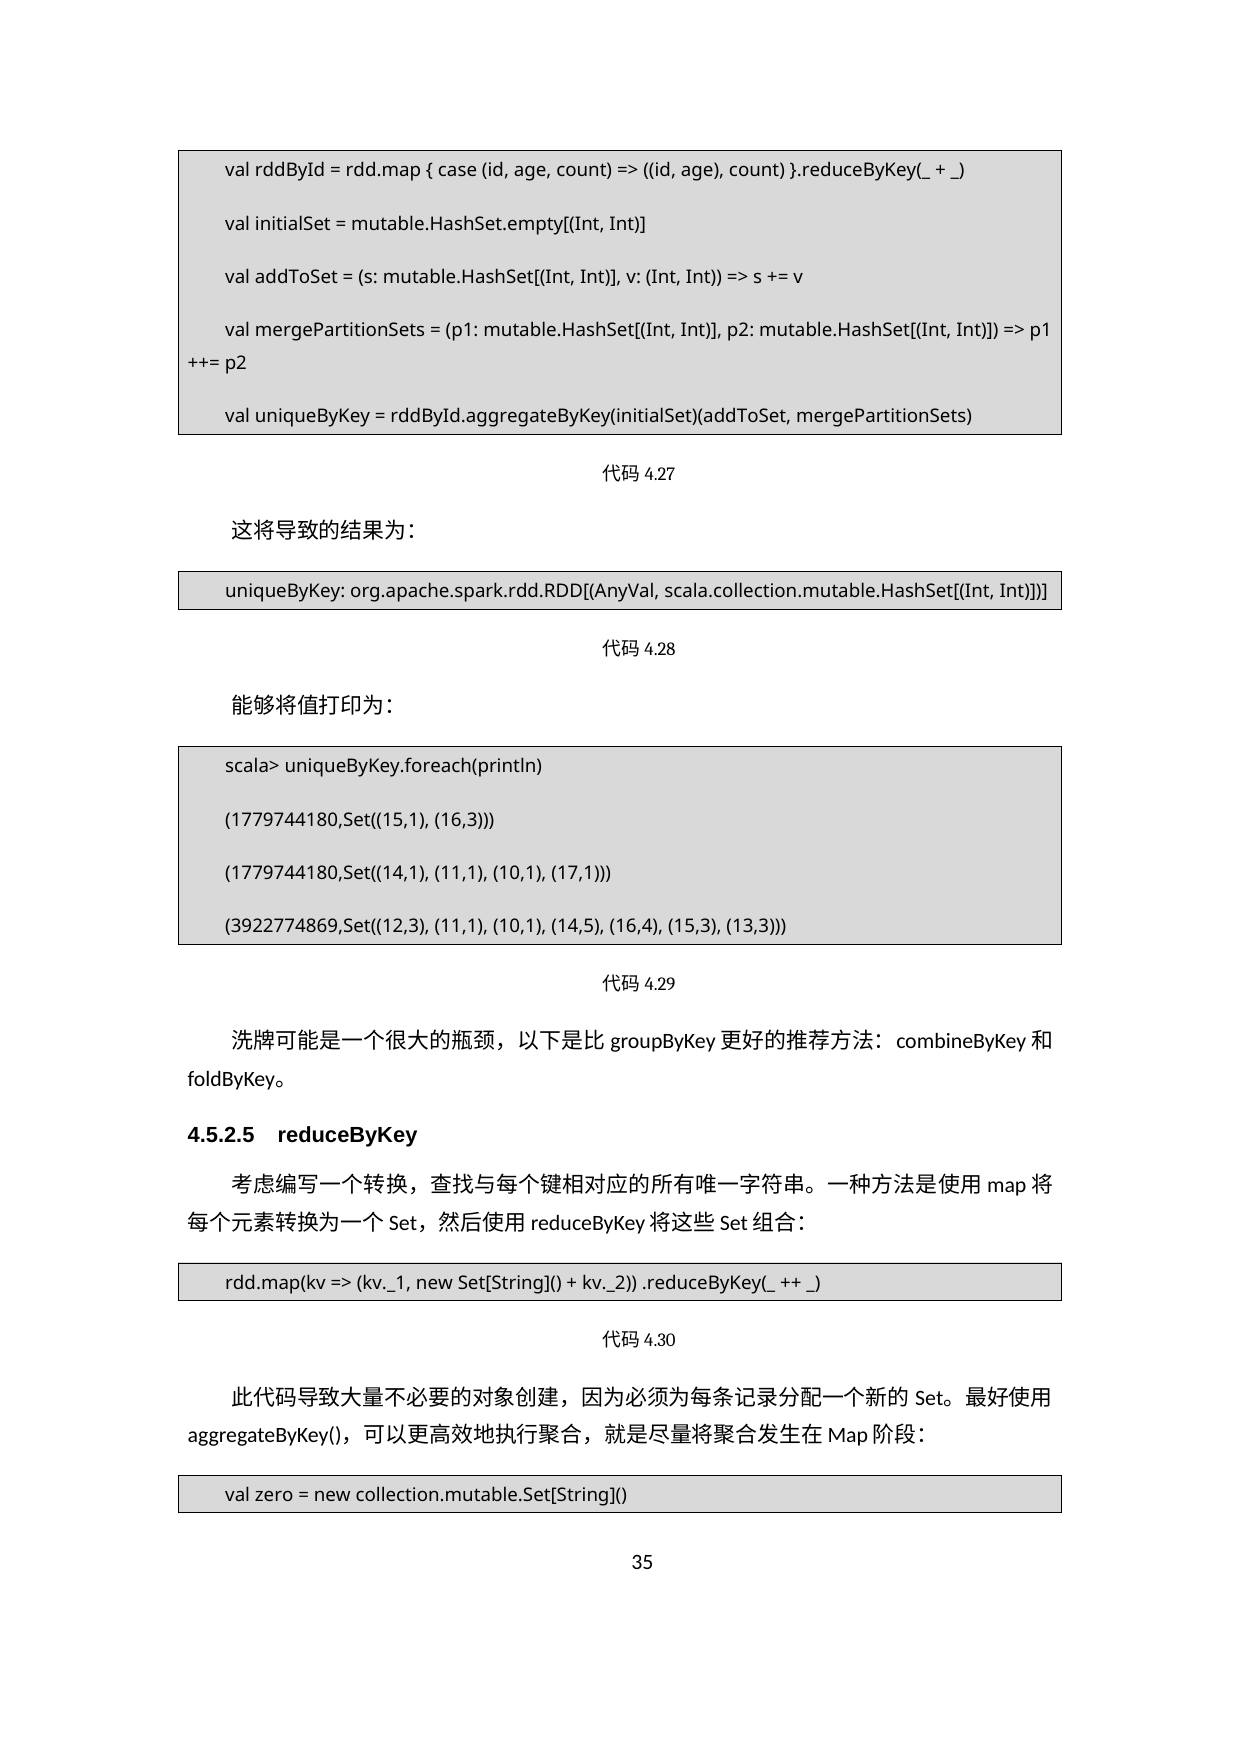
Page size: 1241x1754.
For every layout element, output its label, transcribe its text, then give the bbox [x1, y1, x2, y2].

text val initialSet = mutable.HashSet.empty[(Int, Int)] [179, 203, 1061, 239]
text (3922774869,Set((12,3), (11,1), (10,1), (14,5), (16,4), (15,3), (13,3))) [179, 906, 1061, 944]
text val zero = new collection.mutable.Set[String]() [179, 1476, 1061, 1512]
text 能够将值打印为： [187, 688, 1053, 721]
text 洗牌可能是一个很大的瓶颈，以下是比groupByKey更好的推荐方法：combineByKey和foldByKey。 [187, 1023, 1053, 1093]
text rdd.map(kv => (kv._1, new Set[String]() + kv._2)) .reduceByKey(_ ++ _) [179, 1264, 1061, 1300]
text (1779744180,Set((14,1), (11,1), (10,1), (17,1))) [179, 853, 1061, 888]
text scala> uniqueByKey.foreach(println) [179, 747, 1061, 782]
text val rddById = rdd.map { case (id, age, count) => ((id, age), count) }.reduceByKey(_ + _) [179, 151, 1061, 186]
text 此代码导致大量不必要的对象创建，因为必须为每条记录分配一个新的Set。最好使用aggregateByKey()，可以更高效地执行聚合，就是尽量将聚合发生在Map阶段： [187, 1379, 1053, 1449]
text (1779744180,Set((15,1), (16,3))) [179, 799, 1061, 835]
text val addToSet = (s: mutable.HashSet[(Int, Int)], v: (Int, Int)) => s += v [179, 257, 1061, 292]
text val mergePartitionSets = (p1: mutable.HashSet[(Int, Int)], p2: mutable.HashSet[(Int, Int)]) => p1 ++= p2 [179, 310, 1061, 378]
text uniqueByKey: org.apache.spark.rdd.RDD[(AnyVal, scala.collection.mutable.HashSet[(Int, Int)])] [179, 572, 1061, 609]
text 考虑编写一个转换，查找与每个键相对应的所有唯一字符串。一种方法是使用map将每个元素转换为一个Set，然后使用reduceByKey将这些Set组合： [187, 1167, 1053, 1237]
text 这将导致的结果为： [187, 513, 1053, 546]
text val uniqueByKey = rddById.aggregateByKey(initialSet)(addToSet, mergePartitionSets) [179, 396, 1061, 434]
subtitle reduceByKey [187, 1118, 1053, 1151]
